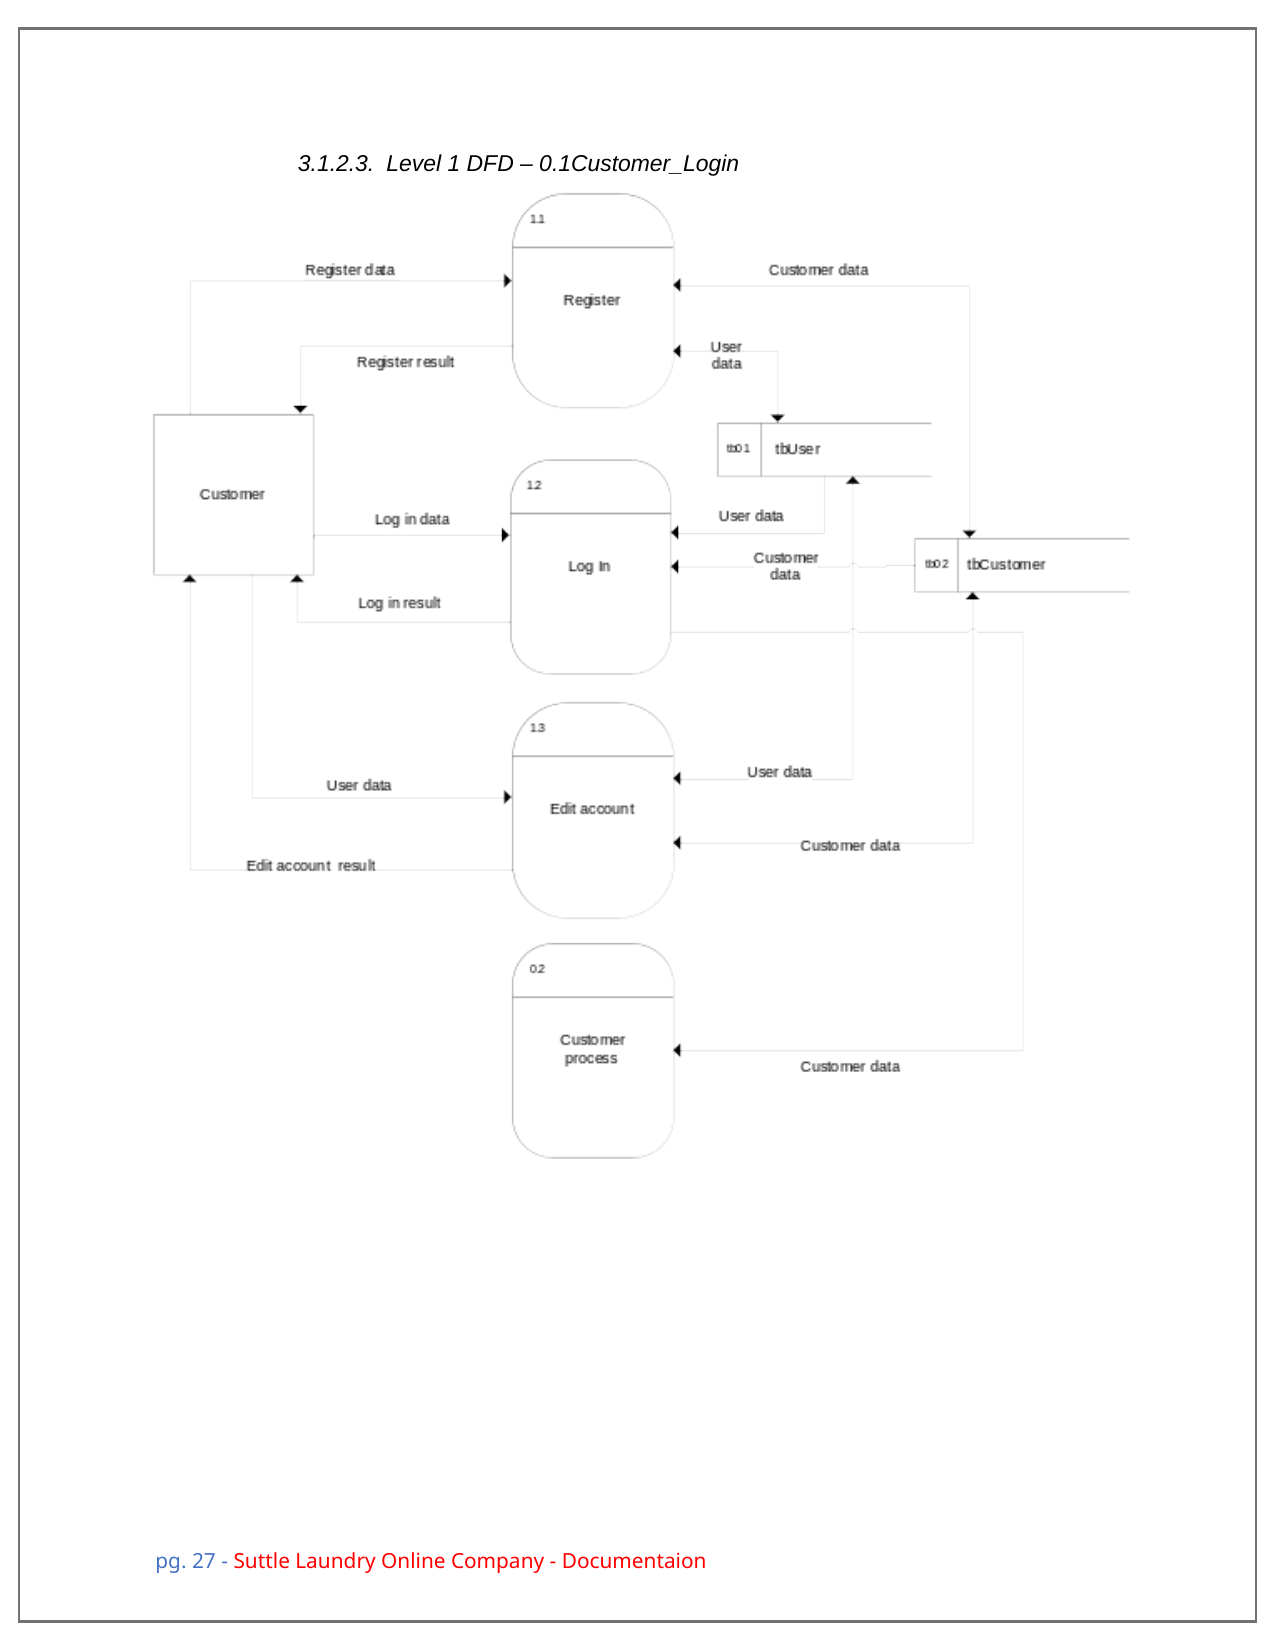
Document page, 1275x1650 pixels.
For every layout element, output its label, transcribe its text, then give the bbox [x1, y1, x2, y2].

subtitle Level 1 DFD – 0.1Customer_Login [298, 150, 1125, 176]
